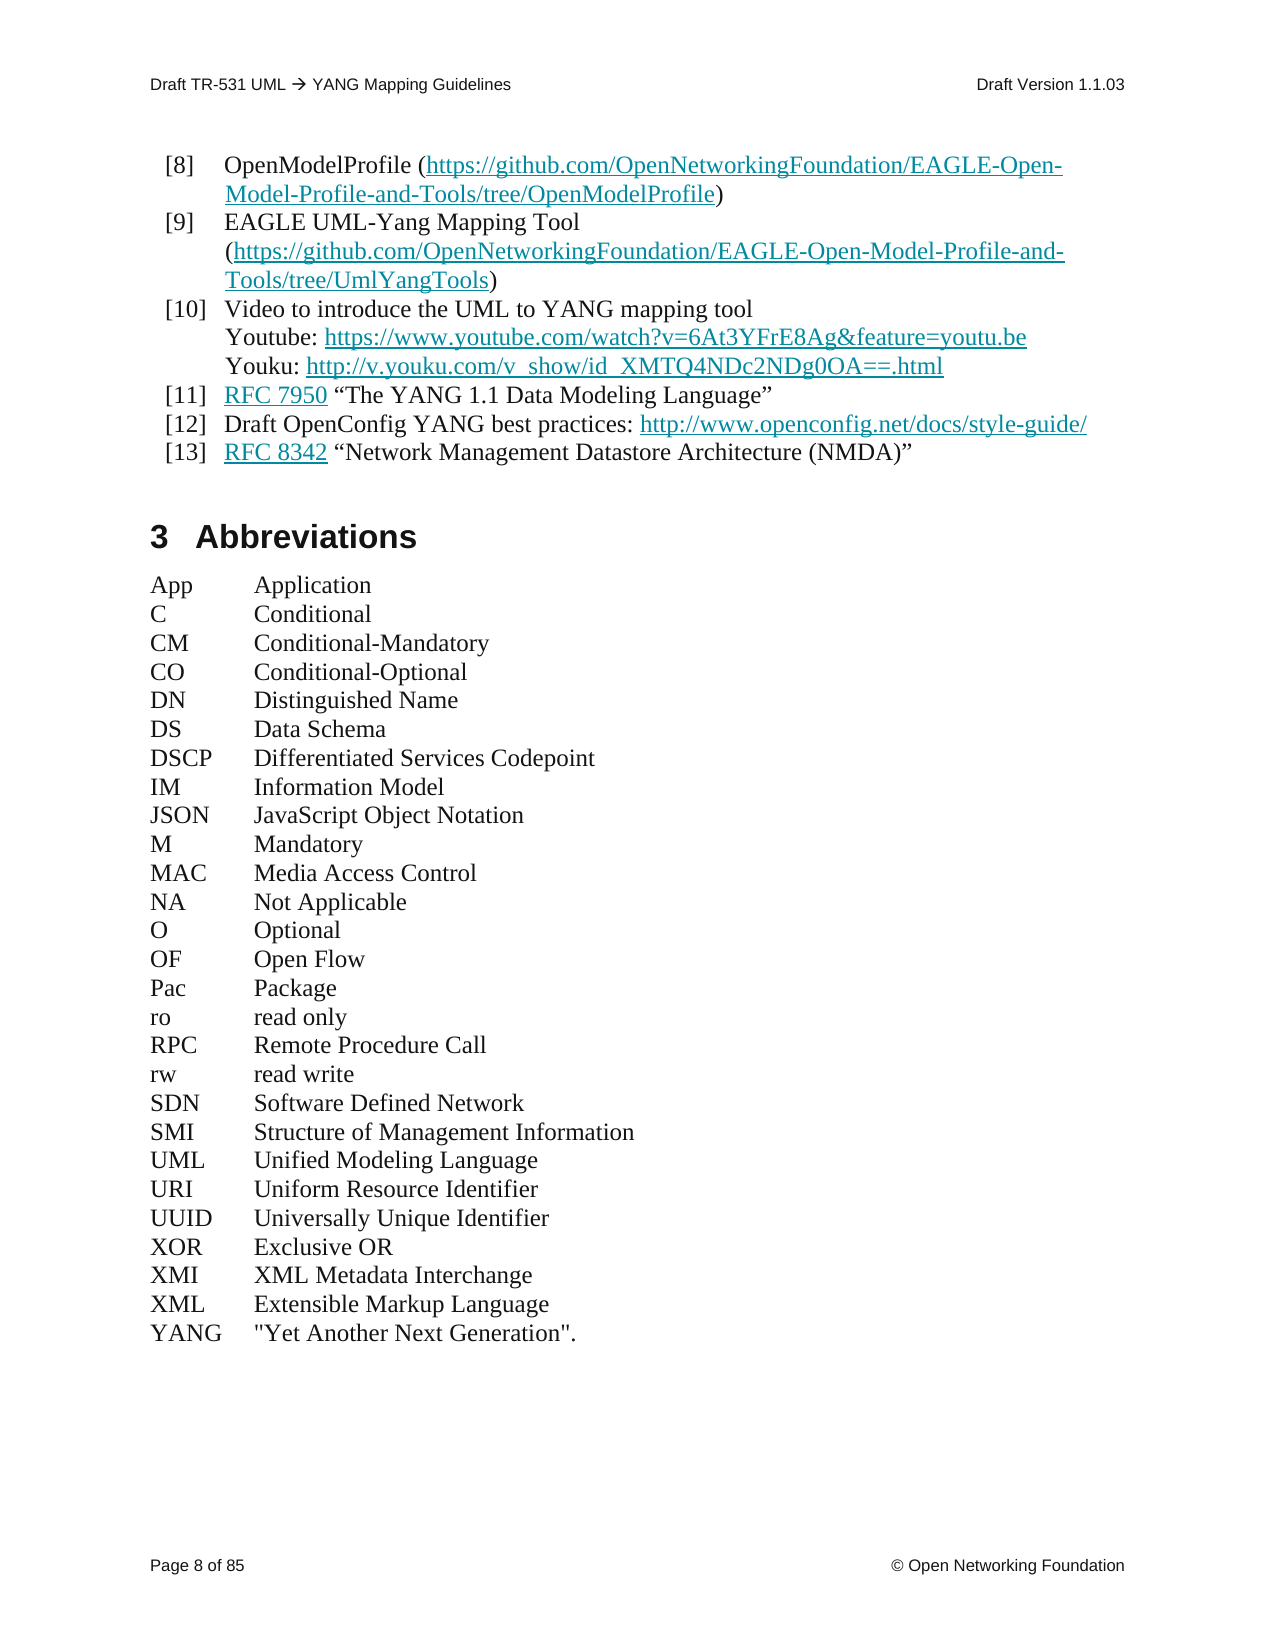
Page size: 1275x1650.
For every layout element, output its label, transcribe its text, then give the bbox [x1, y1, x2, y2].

text DS Data Schema [150, 714, 1125, 743]
text XMI XML Metadata Interchange [150, 1260, 1125, 1289]
text RPC Remote Procedure Call [150, 1030, 1125, 1059]
list RFC 8342 “Network Management Datastore Architecture (NMDA)” [165, 437, 1125, 466]
list RFC 7950 “The YANG 1.1 Data Modeling Language” [165, 380, 1125, 409]
text XOR Exclusive OR [150, 1232, 1125, 1260]
text Pac Package [150, 973, 1125, 1002]
text URI Uniform Resource Identifier [150, 1174, 1125, 1203]
text rw read write [150, 1059, 1125, 1088]
list OpenModelProfile (https://github.com/OpenNetworkingFoundation/EAGLE-Open-Model-Profile-and-Tools/tree/OpenModelProfile) [165, 150, 1125, 207]
text XML Extensible Markup Language [150, 1289, 1125, 1318]
subtitle Abbreviations [150, 512, 1125, 558]
text OF Open Flow [150, 944, 1125, 973]
text UML Unified Modeling Language [150, 1145, 1125, 1174]
text NA Not Applicable [150, 887, 1125, 915]
text MAC Media Access Control [150, 858, 1125, 887]
text DN Distinguished Name [150, 685, 1125, 714]
text App Application [150, 570, 1125, 599]
text O Optional [150, 915, 1125, 944]
text UUID Universally Unique Identifier [150, 1203, 1125, 1232]
text IM Information Model [150, 772, 1125, 800]
list Draft OpenConfig YANG best practices: http://www.openconfig.net/docs/style-guide/ [165, 409, 1125, 437]
text SDN Software Defined Network [150, 1088, 1125, 1117]
text SMI Structure of Management Information [150, 1117, 1125, 1145]
text M Mandatory [150, 829, 1125, 858]
text JSON JavaScript Object Notation [150, 800, 1125, 829]
list EAGLE UML-Yang Mapping Tool (https://github.com/OpenNetworkingFoundation/EAGLE-Open-Model-Profile-and-Tools/tree/UmlYangTools) [165, 207, 1125, 294]
text ro read only [150, 1002, 1125, 1030]
text C Conditional [150, 599, 1125, 628]
text CM Conditional-Mandatory [150, 628, 1125, 657]
text CO Conditional-Optional [150, 657, 1125, 685]
list Video to introduce the UML to YANG mapping tool Youtube: https://www.youtube.com/watch?v=6At3YFrE8Ag&feature=youtu.be Youku: http://v.youku.com/v_show/id_XMTQ4NDc2NDg0OA==.html [165, 294, 1125, 380]
text DSCP Differentiated Services Codepoint [150, 743, 1125, 772]
text YANG "Yet Another Next Generation". [150, 1318, 1125, 1347]
